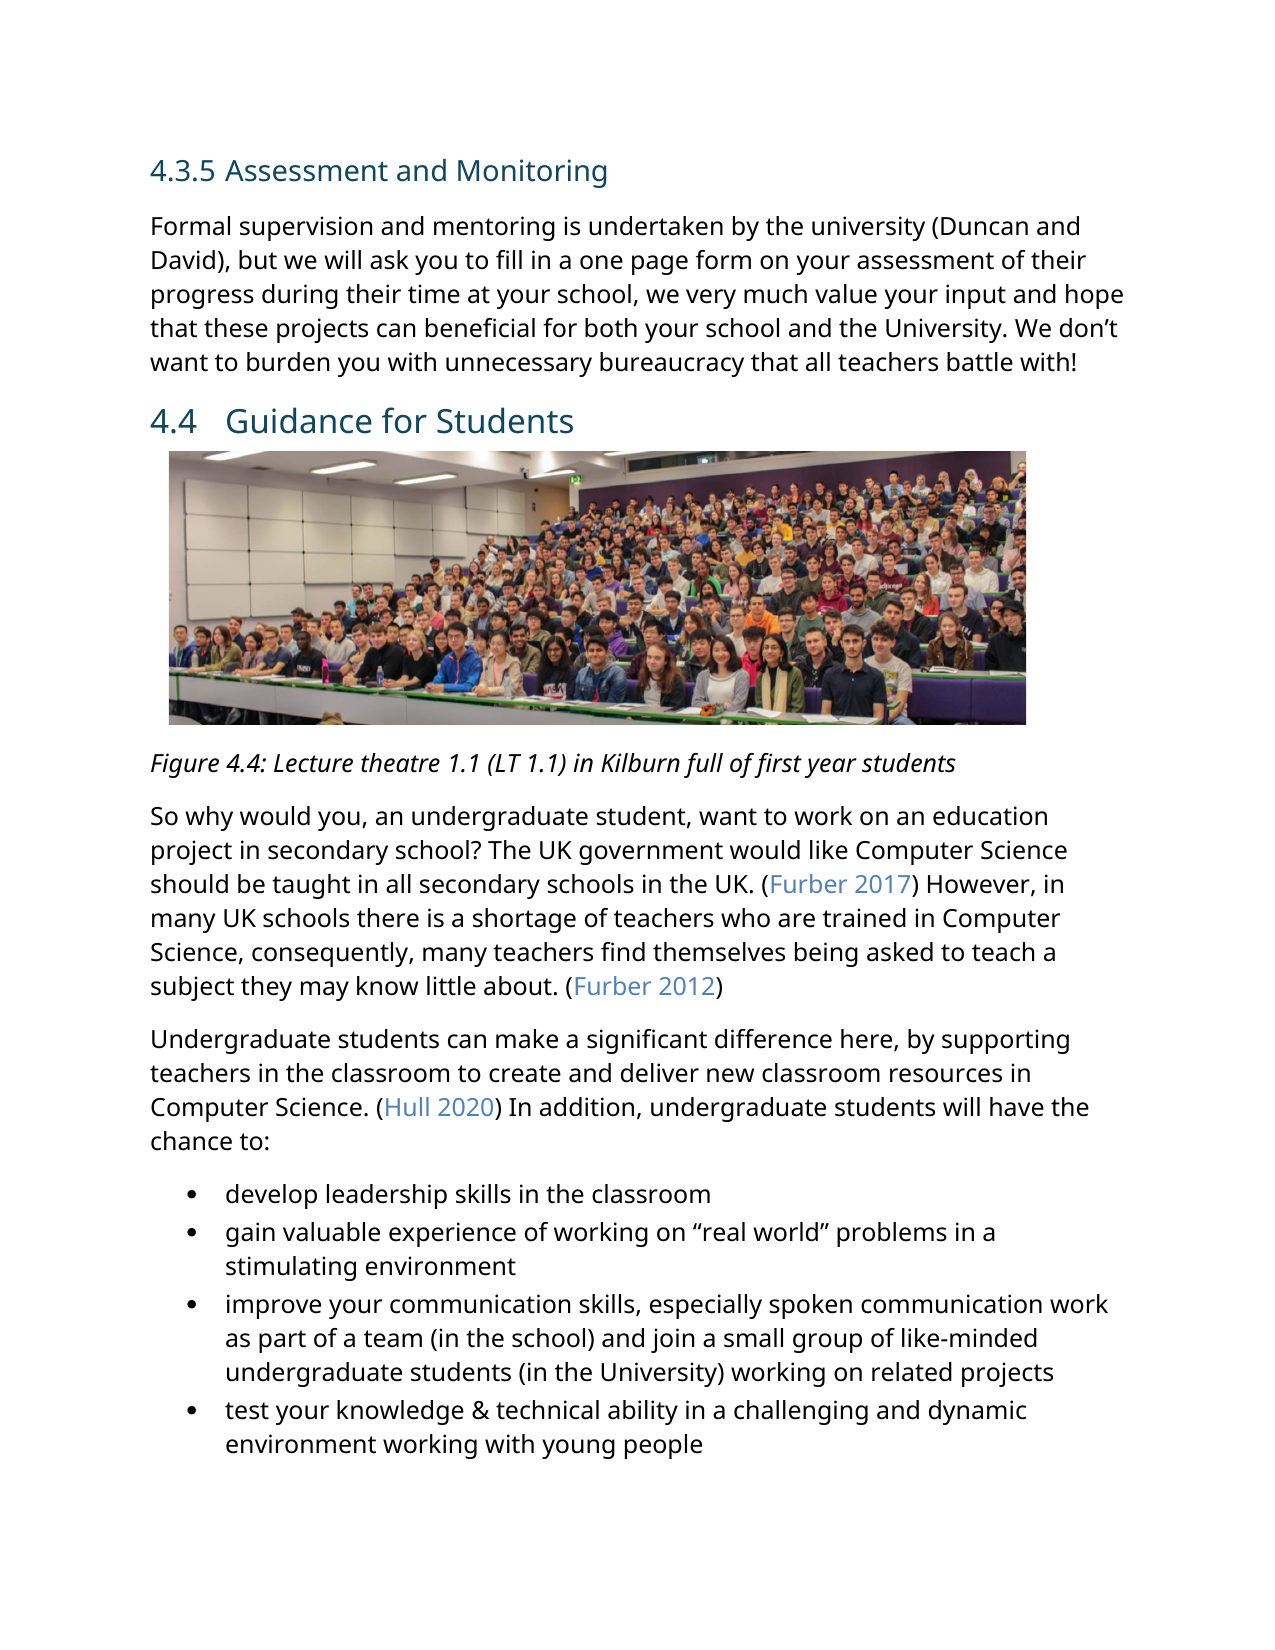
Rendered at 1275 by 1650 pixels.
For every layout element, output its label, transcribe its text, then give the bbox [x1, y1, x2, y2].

list test your knowledge & technical ability in a challenging and dynamic environment working with young people [187, 1392, 1125, 1460]
picture [168, 451, 1027, 725]
text Formal supervision and mentoring is undertaken by the university (Duncan and David), but we will ask you to fill in a one page form on your assessment of their progress during their time at your school, we very much value your input and hope that these projects can beneficial for both your school and the University. We don’t want to burden you with unnecessary bureaucracy that all teachers battle with! [150, 208, 1125, 379]
subtitle 4.3.5 Assessment and Monitoring [150, 150, 1125, 190]
text So why would you, an undergraduate student, want to work on an education project in secondary school? The UK government would like Computer Science should be taught in all secondary schools in the UK. (Furber 2017) However, in many UK schools there is a shortage of teachers who are trained in Computer Science, consequently, many teachers find themselves being asked to teach a subject they may know little about. (Furber 2012) [150, 798, 1125, 1003]
text Undergraduate students can make a significant difference here, by supporting teachers in the classroom to create and deliver new classroom resources in Computer Science. (Hull 2020) In addition, undergraduate students will have the chance to: [150, 1022, 1125, 1158]
list develop leadership skills in the classroom [187, 1177, 1125, 1211]
subtitle 4.4 Guidance for Students [150, 397, 1125, 443]
list gain valuable experience of working on “real world” problems in a stimulating environment [187, 1214, 1125, 1283]
list improve your communication skills, especially spoken communication work as part of a team (in the school) and join a small group of like-minded undergraduate students (in the University) working on related projects [187, 1286, 1125, 1388]
text Figure 4.4: Lecture theatre 1.1 (LT 1.1) in Kilburn full of first year students [150, 746, 1125, 780]
